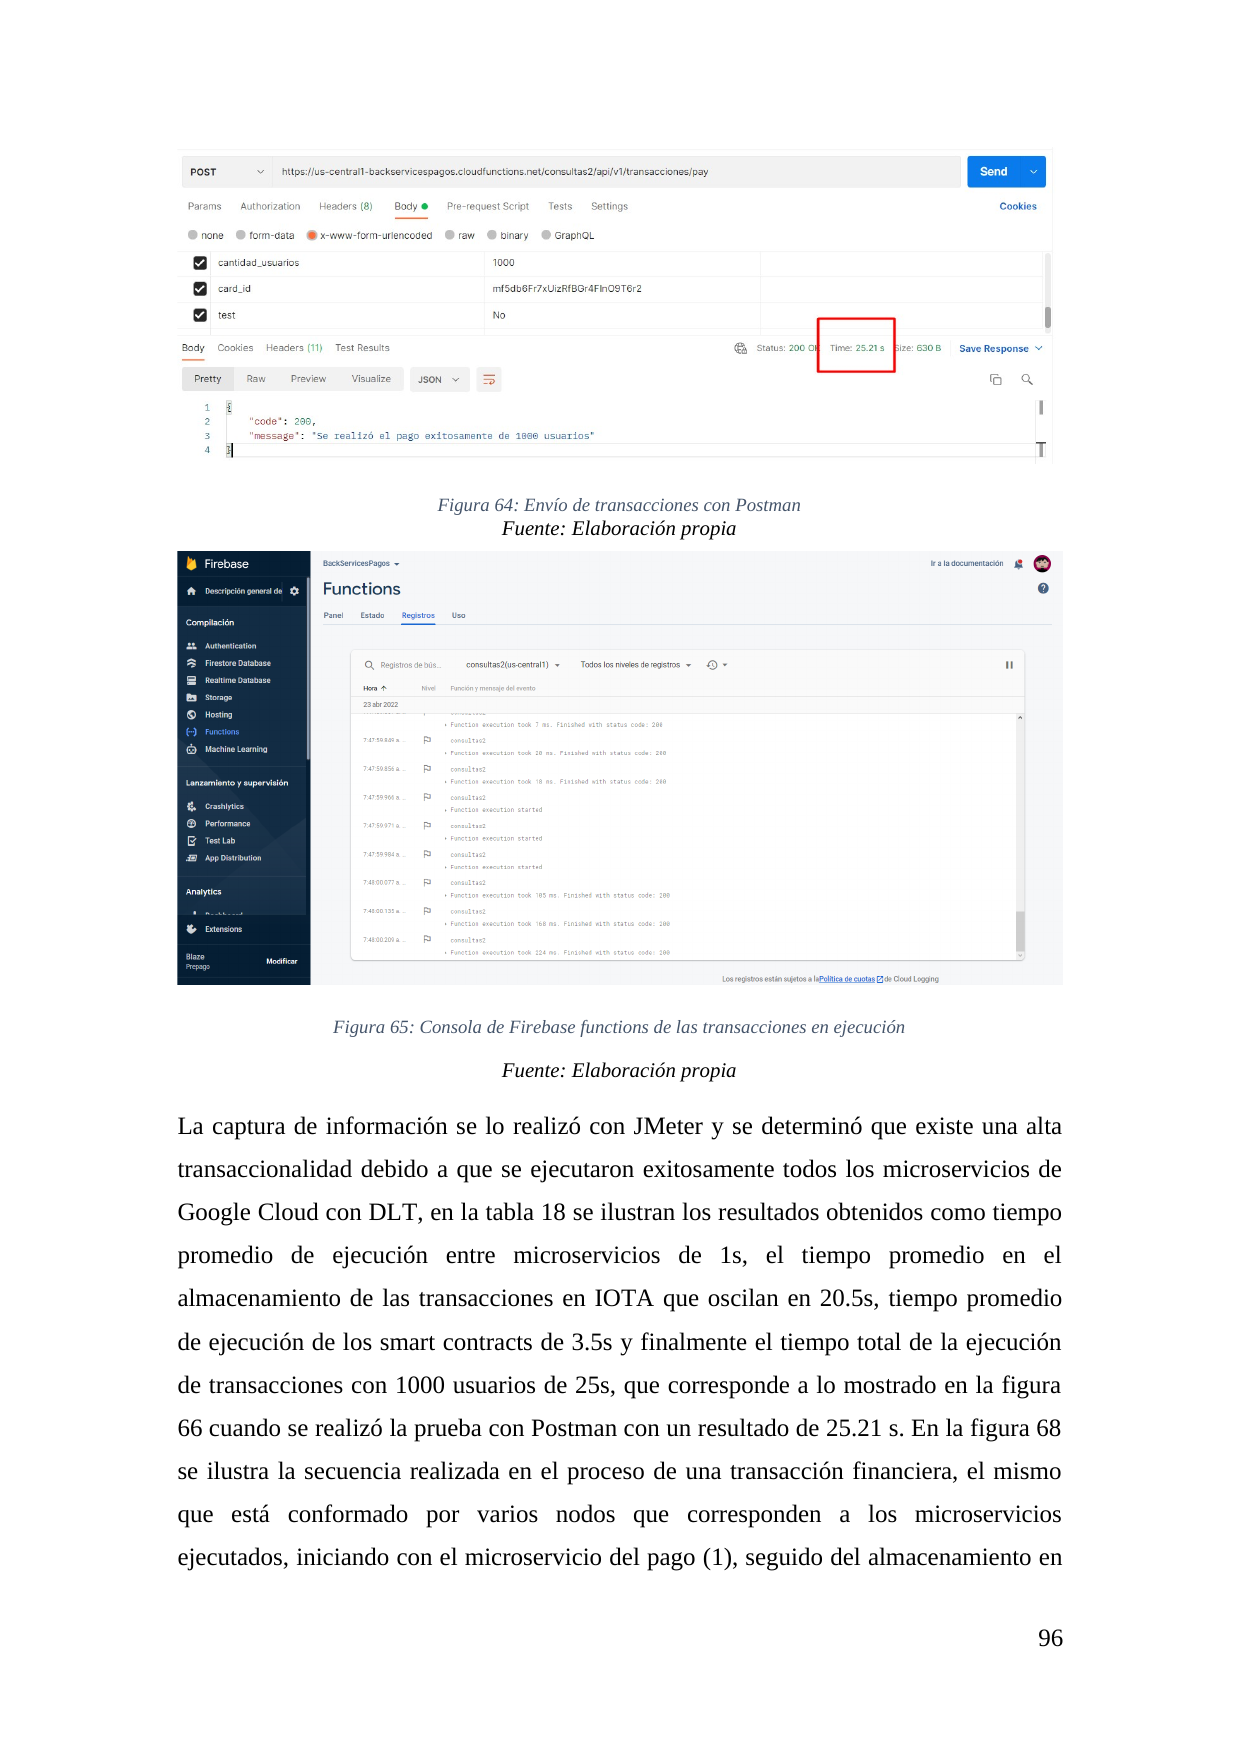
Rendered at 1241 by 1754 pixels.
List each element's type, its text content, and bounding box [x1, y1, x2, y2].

text Fuente: Elaboración propia [177, 1058, 1063, 1082]
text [177, 1111, 1063, 1571]
picture [177, 147, 1063, 464]
picture [177, 551, 1063, 985]
text Fuente: Elaboración propia [177, 516, 1063, 540]
